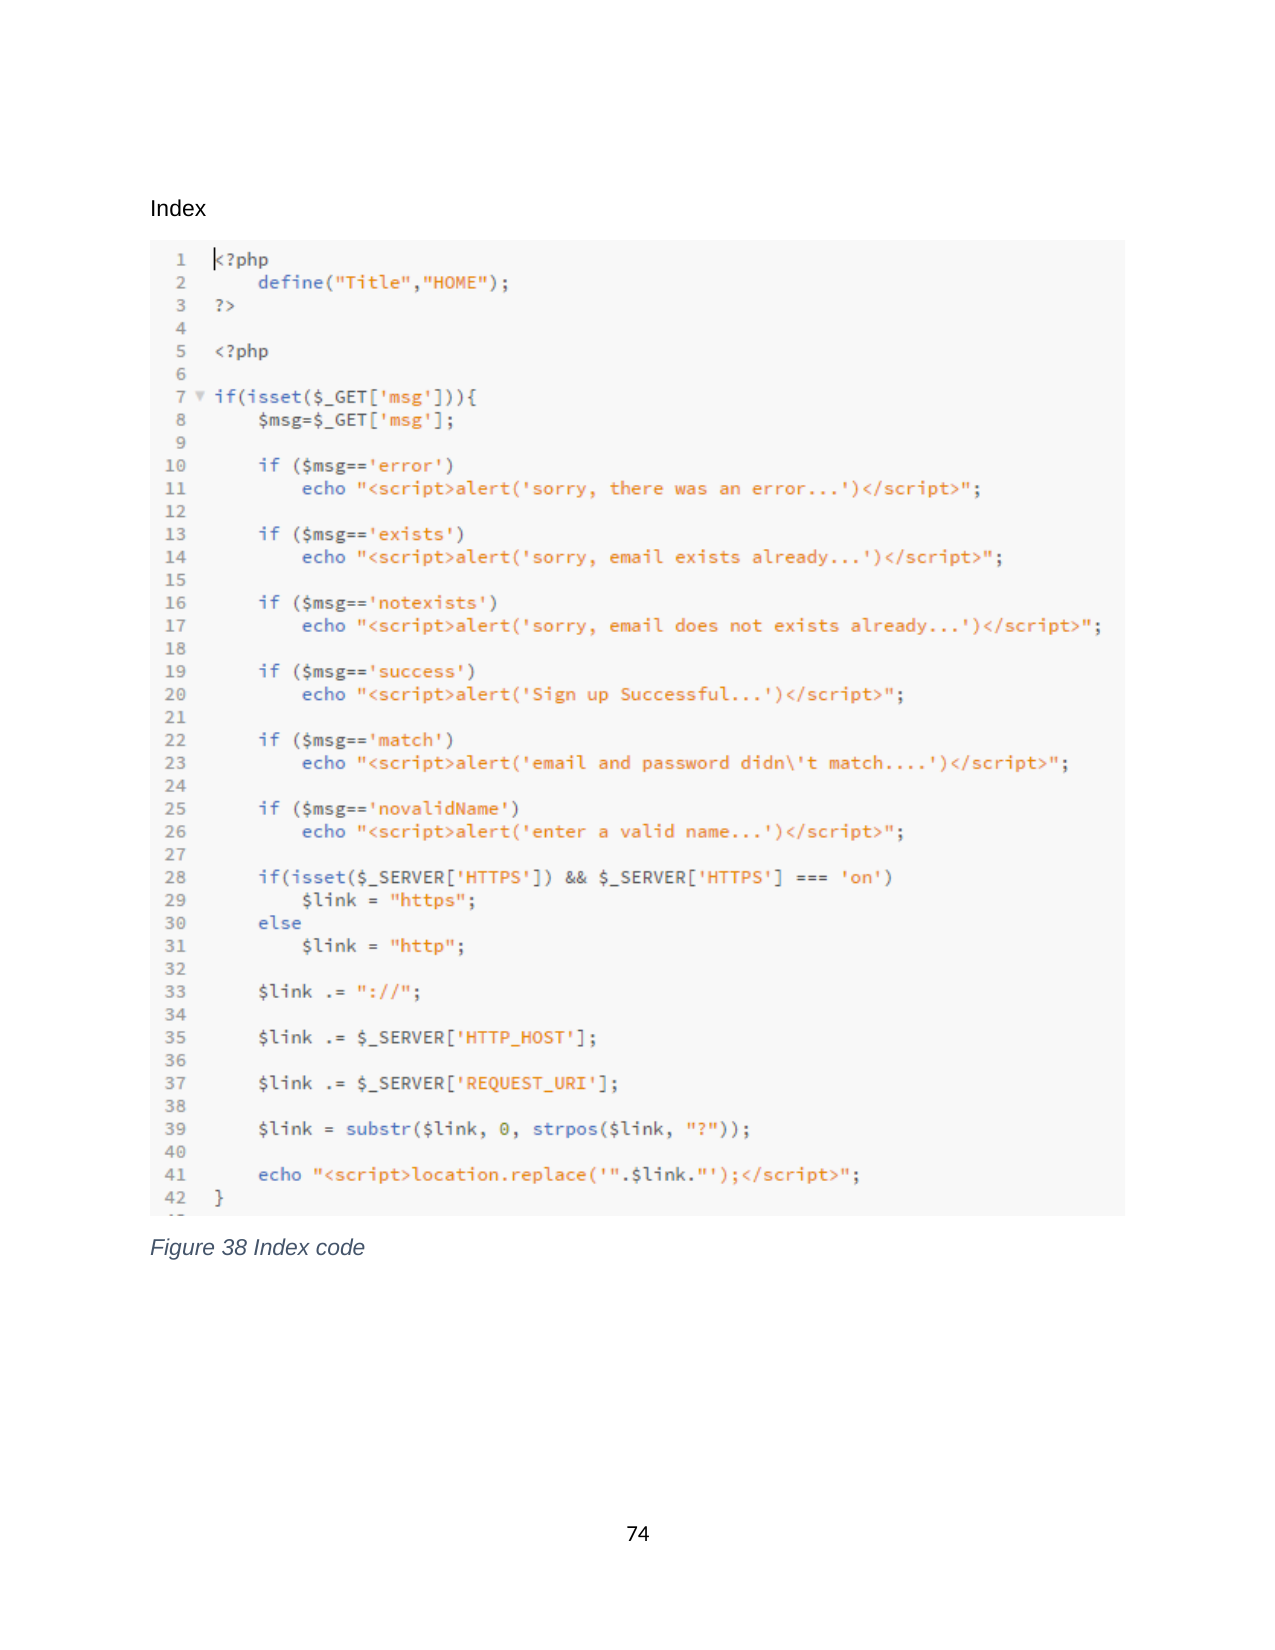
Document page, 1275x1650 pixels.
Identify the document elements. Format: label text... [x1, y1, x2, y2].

text Figure 38 Index code [150, 1234, 1125, 1260]
text Index [150, 195, 1125, 221]
picture [150, 240, 1125, 1216]
